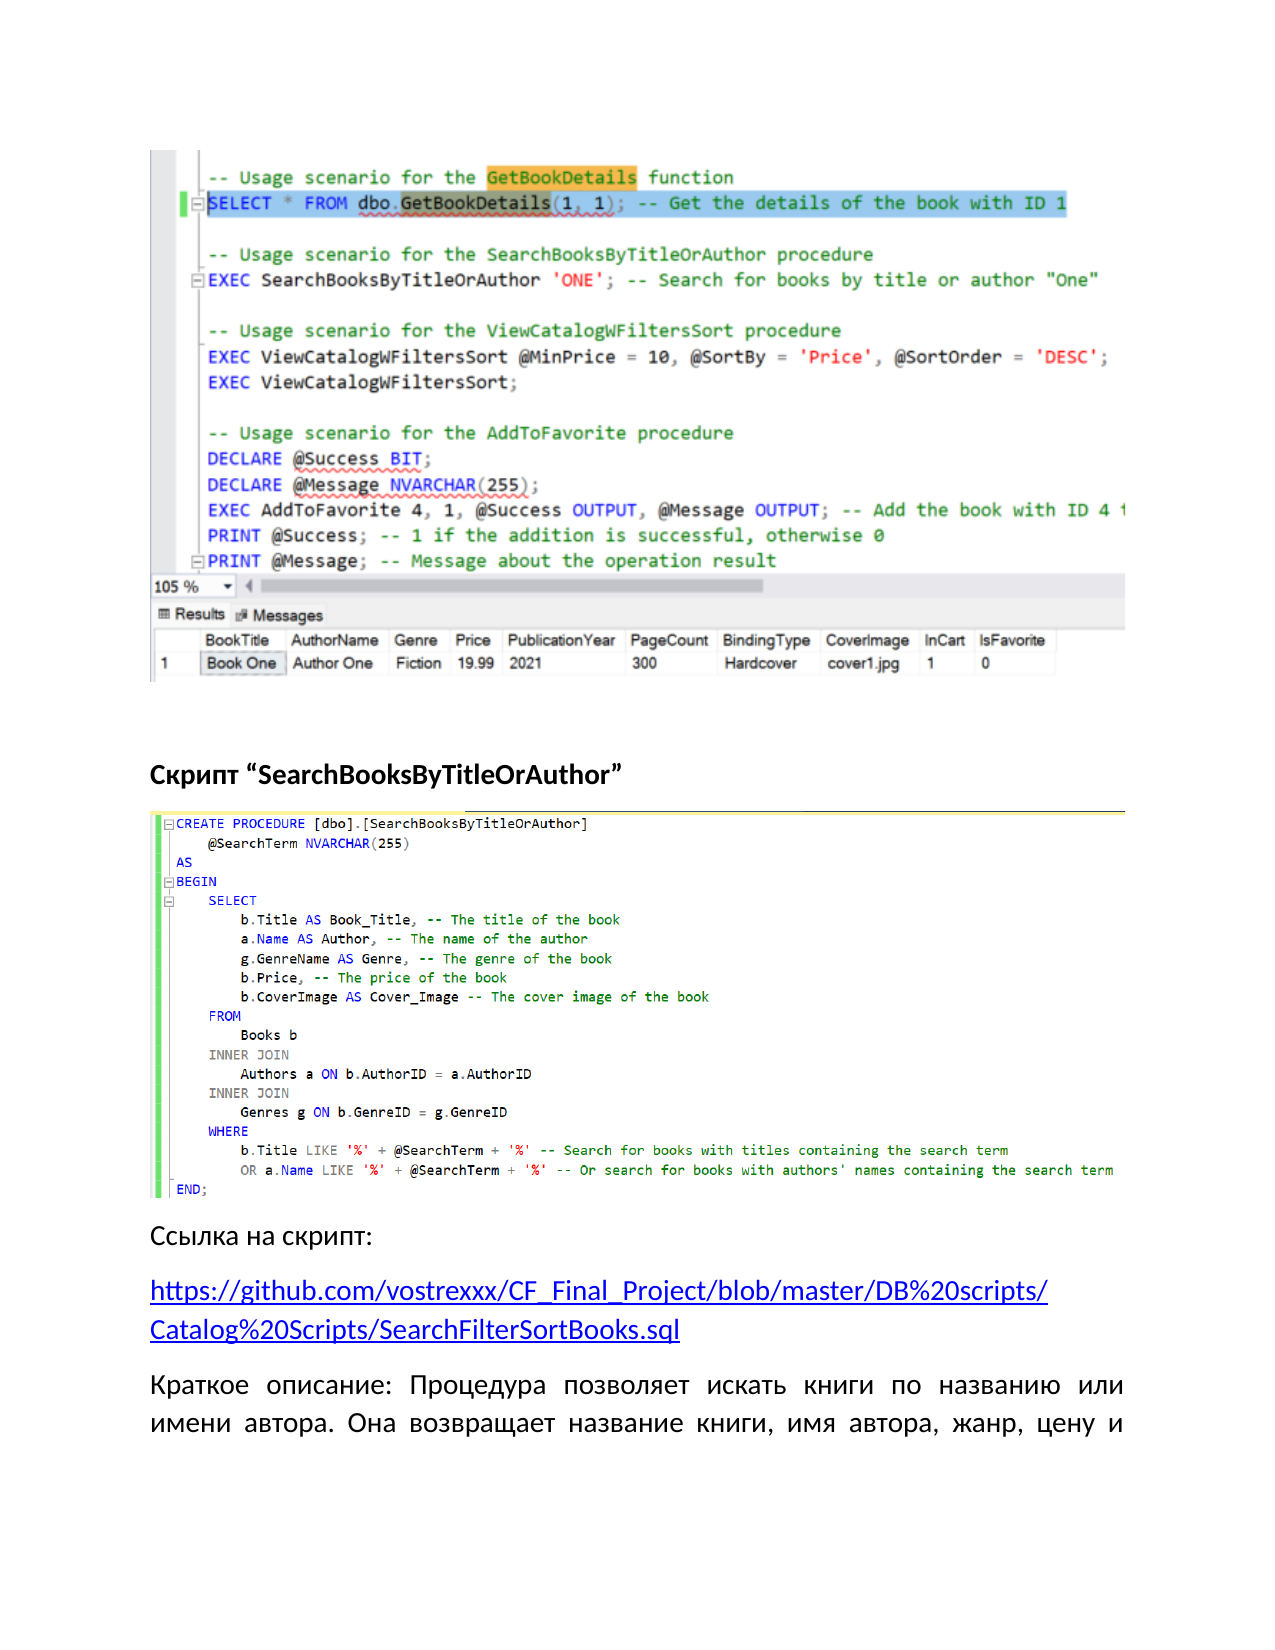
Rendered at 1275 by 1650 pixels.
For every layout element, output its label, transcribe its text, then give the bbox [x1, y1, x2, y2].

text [150, 1366, 1125, 1440]
text Скрипт “SearchBooksByTitleOrAuthor” [150, 756, 1125, 792]
text https://github.com/vostrexxx/CF_Final_Project/blob/master/DB%20scripts/Catalog%20Scripts/SearchFilterSortBooks.sql [150, 1272, 1125, 1346]
text Ссылка на скрипт: [150, 1217, 1125, 1253]
picture [150, 811, 1125, 1198]
picture [150, 150, 1125, 682]
